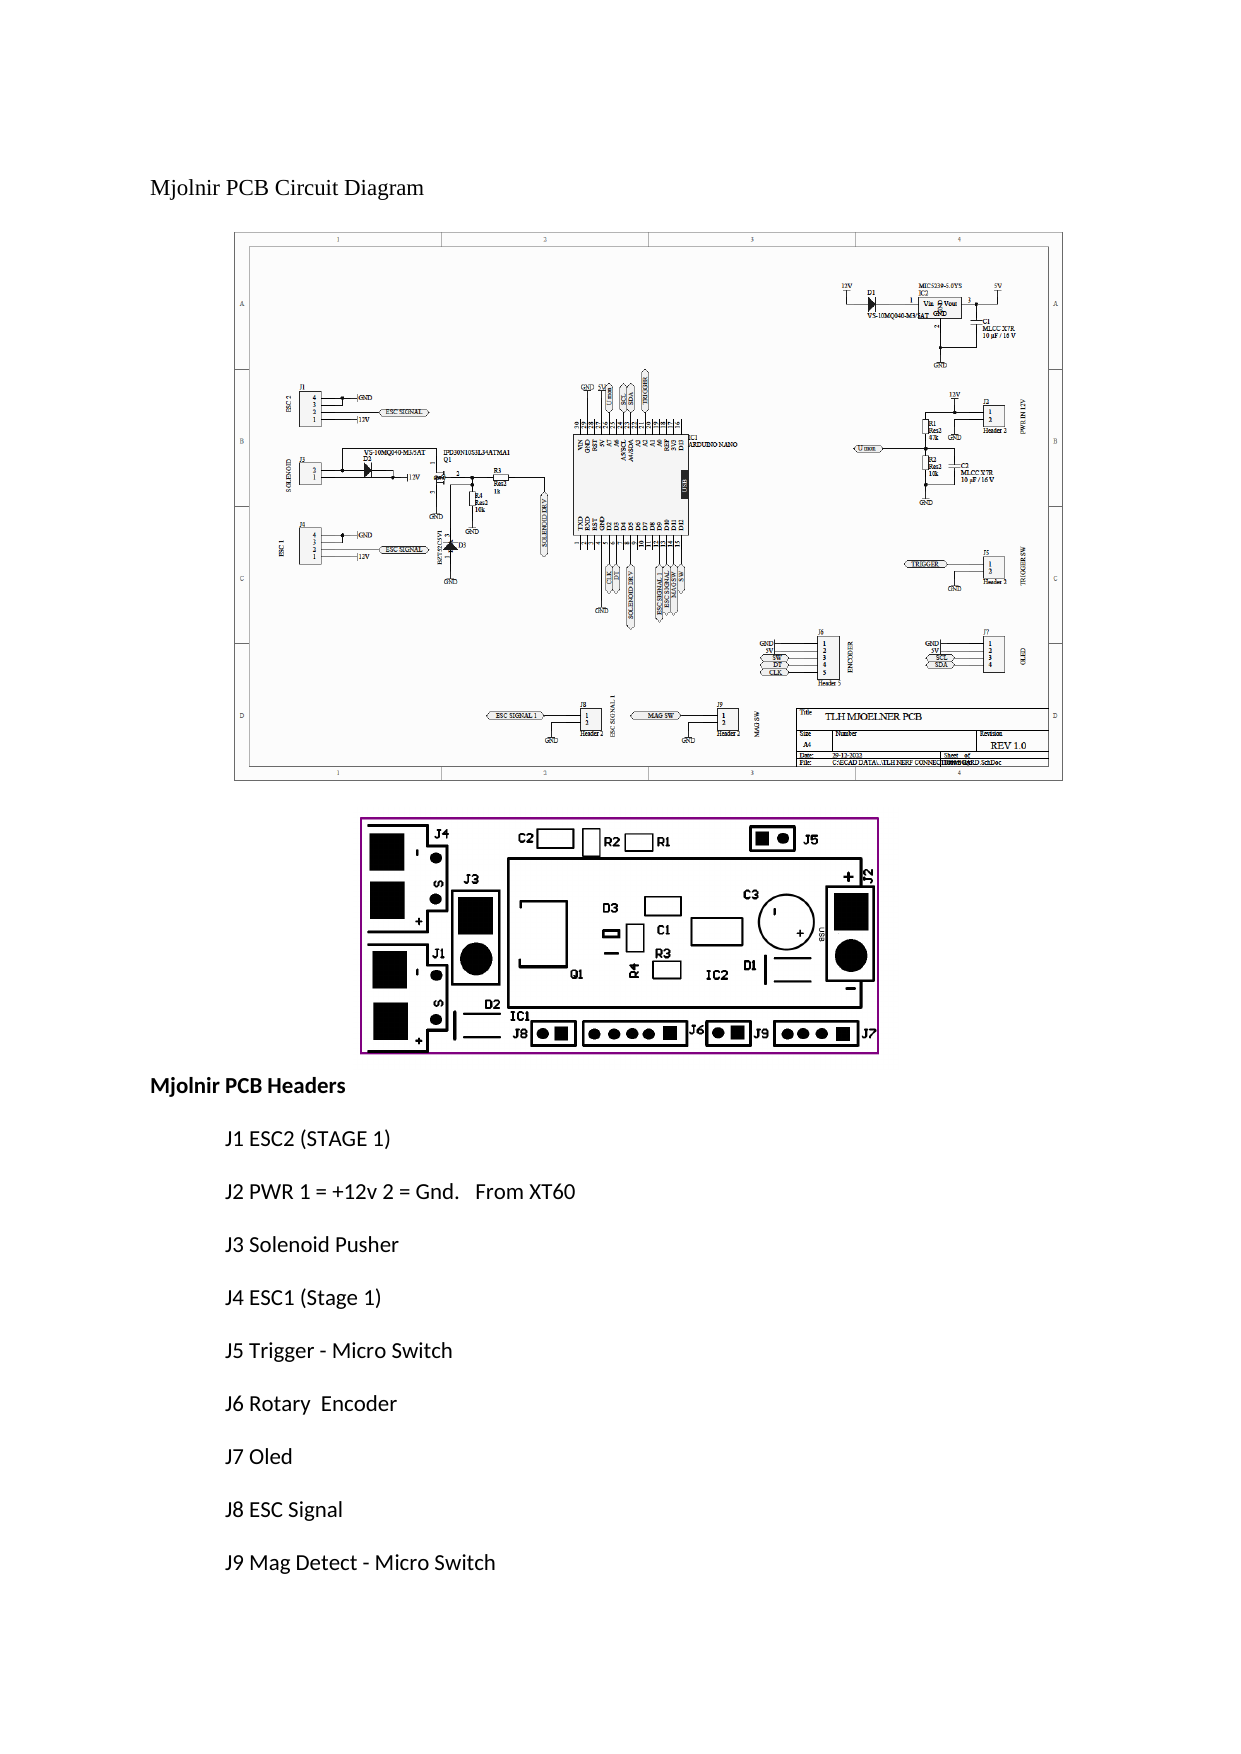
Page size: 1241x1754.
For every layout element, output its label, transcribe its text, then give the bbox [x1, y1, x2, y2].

text J8 ESC Signal [225, 1495, 1090, 1523]
picture [228, 208, 1069, 804]
text J4 ESC1 (Stage 1) [225, 1283, 1090, 1311]
text J6 Rotary Encoder [225, 1389, 1090, 1417]
text J3 Solenoid Pusher [225, 1230, 1090, 1258]
text J2 PWR 1 = +12v 2 = Gnd. From XT60 [225, 1177, 1090, 1205]
text J9 Mag Detect - Micro Switch [225, 1548, 1090, 1576]
text J1 ESC2 (STAGE 1) [150, 1124, 1090, 1152]
picture [352, 807, 899, 1070]
text J7 Oled [225, 1442, 1090, 1470]
text Mjolnir PCB Headers [150, 1071, 1090, 1099]
text J5 Trigger - Micro Switch [225, 1336, 1090, 1364]
text Mjolnir PCB Circuit Diagram [150, 174, 1090, 200]
